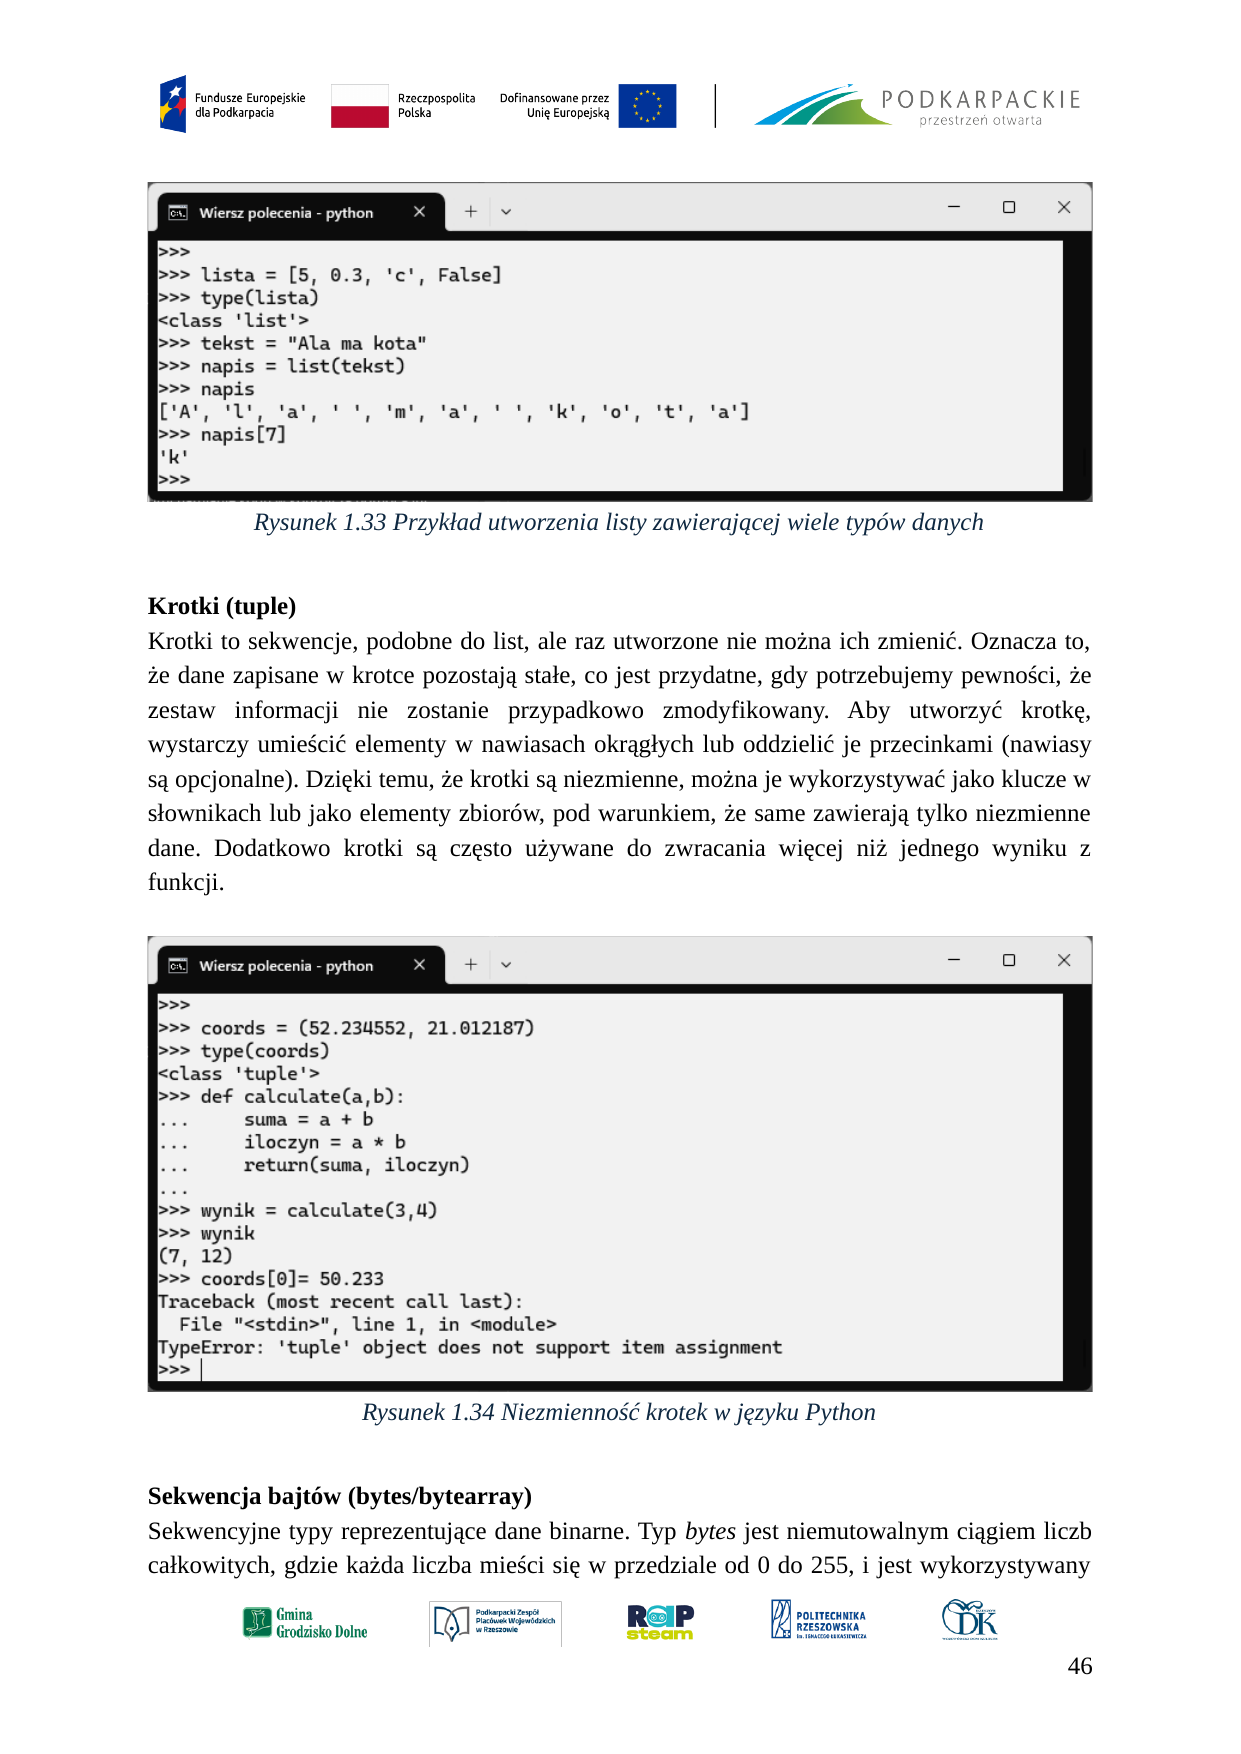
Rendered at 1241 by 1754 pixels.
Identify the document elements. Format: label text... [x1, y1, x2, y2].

picture [242, 1585, 998, 1652]
picture [147, 60, 1093, 148]
text Krotki to sekwencje, podobne do list, ale raz utworzone nie można ich zmienić. Oznacza to, że dane zapisane w krotce pozostają stałe, co jest przydatne, gdy potrzebujemy pewności, że zestaw informacji nie zostanie przypadkowo zmodyfikowany. Aby utworzyć krotkę, wystarczy umieścić elementy w nawiasach okrągłych lub oddzielić je przecinkami (nawiasy są opcjonalne). Dzięki temu, że krotki są niezmienne, można je wykorzystywać jako klucze w słownikach lub jako elementy zbiorów, pod warunkiem, że same zawierają tylko niezmienne dane. Dodatkowo krotki są często używane do zwracania więcej niż jednego wyniku z funkcji. [148, 626, 1092, 896]
text Krotki (tuple) [148, 591, 1092, 620]
text Sekwencja bajtów (bytes/bytearray) [148, 1481, 1092, 1510]
picture [147, 936, 1093, 1392]
text Rysunek 1.34 Niezmienność krotek w języku Python [148, 1397, 1092, 1426]
picture [147, 182, 1093, 502]
text Rysunek 1.33 Przykład utworzenia listy zawierającej wiele typów danych [148, 507, 1092, 536]
